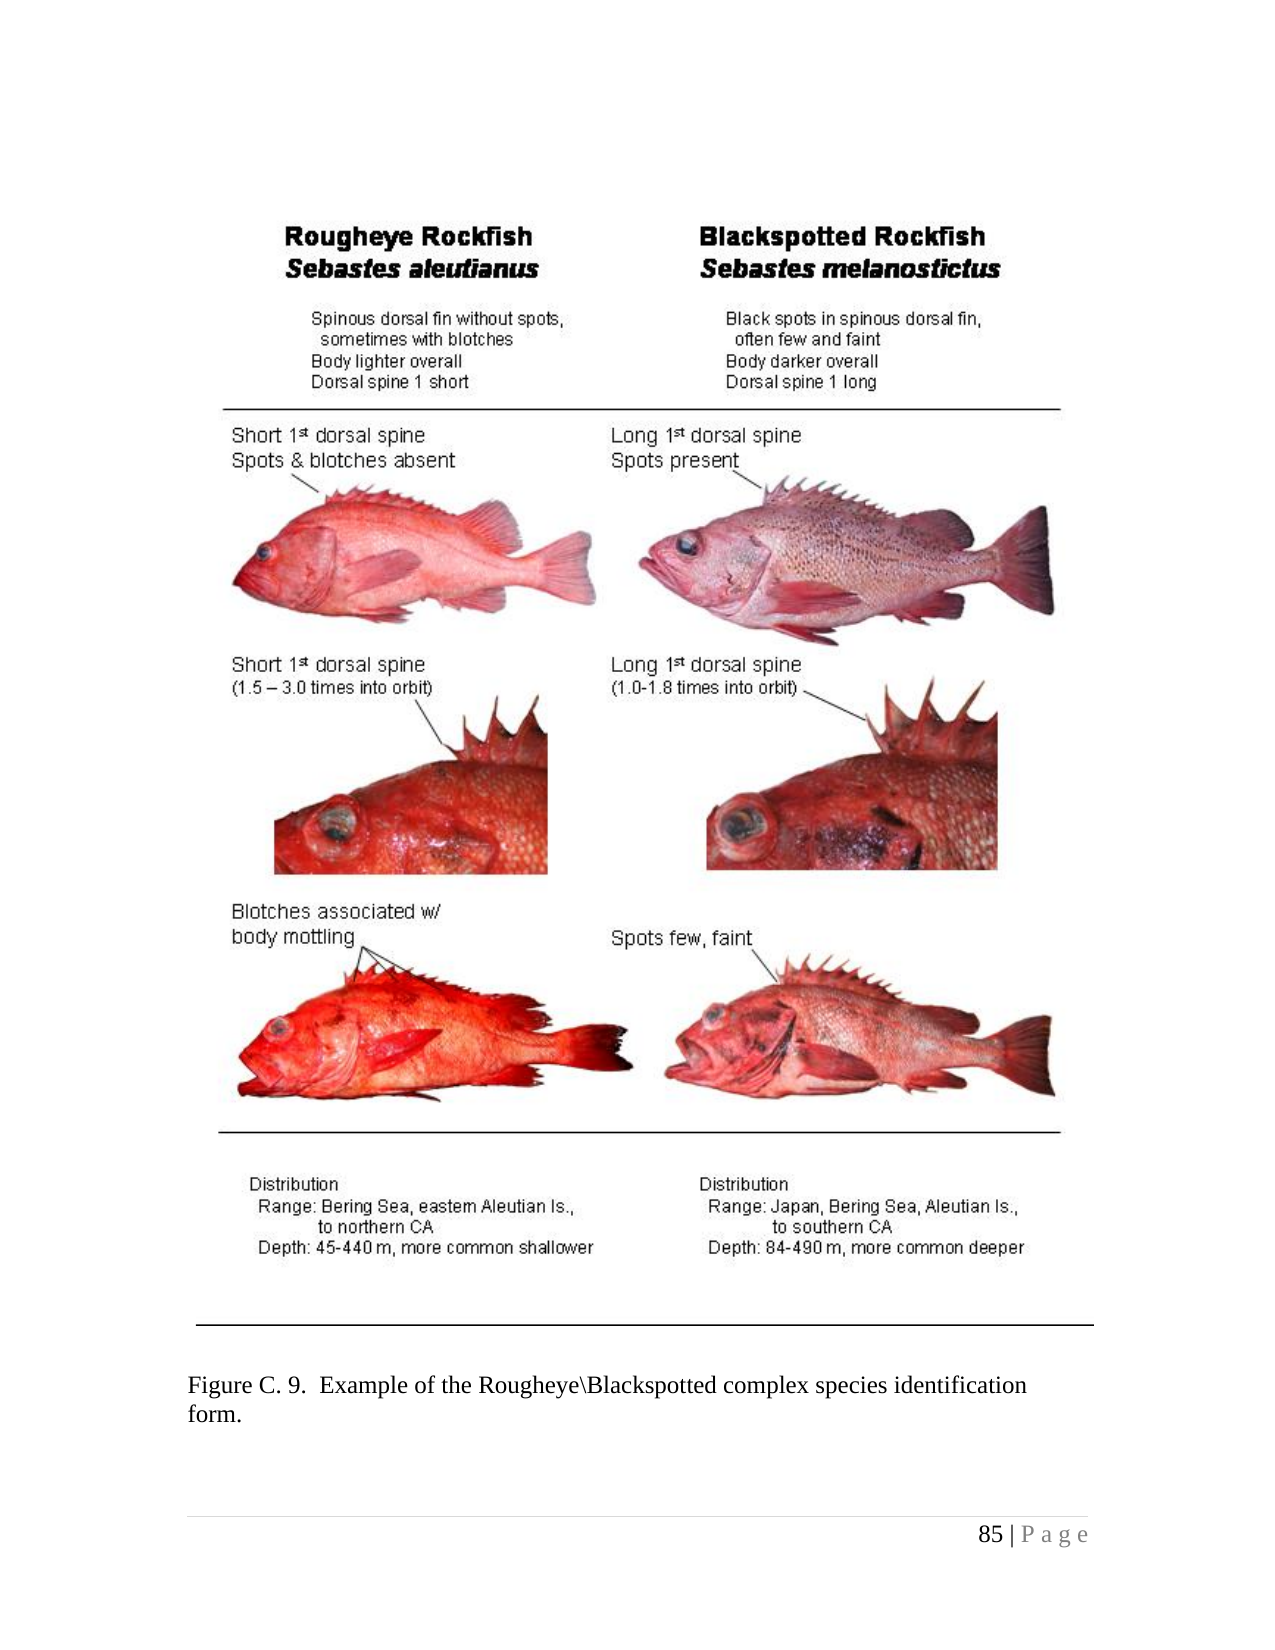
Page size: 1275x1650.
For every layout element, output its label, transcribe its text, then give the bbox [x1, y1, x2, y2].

picture [195, 162, 1094, 1326]
text Figure C. 9. Example of the Rougheye\Blackspotted complex species identification form. [187, 1370, 1088, 1427]
